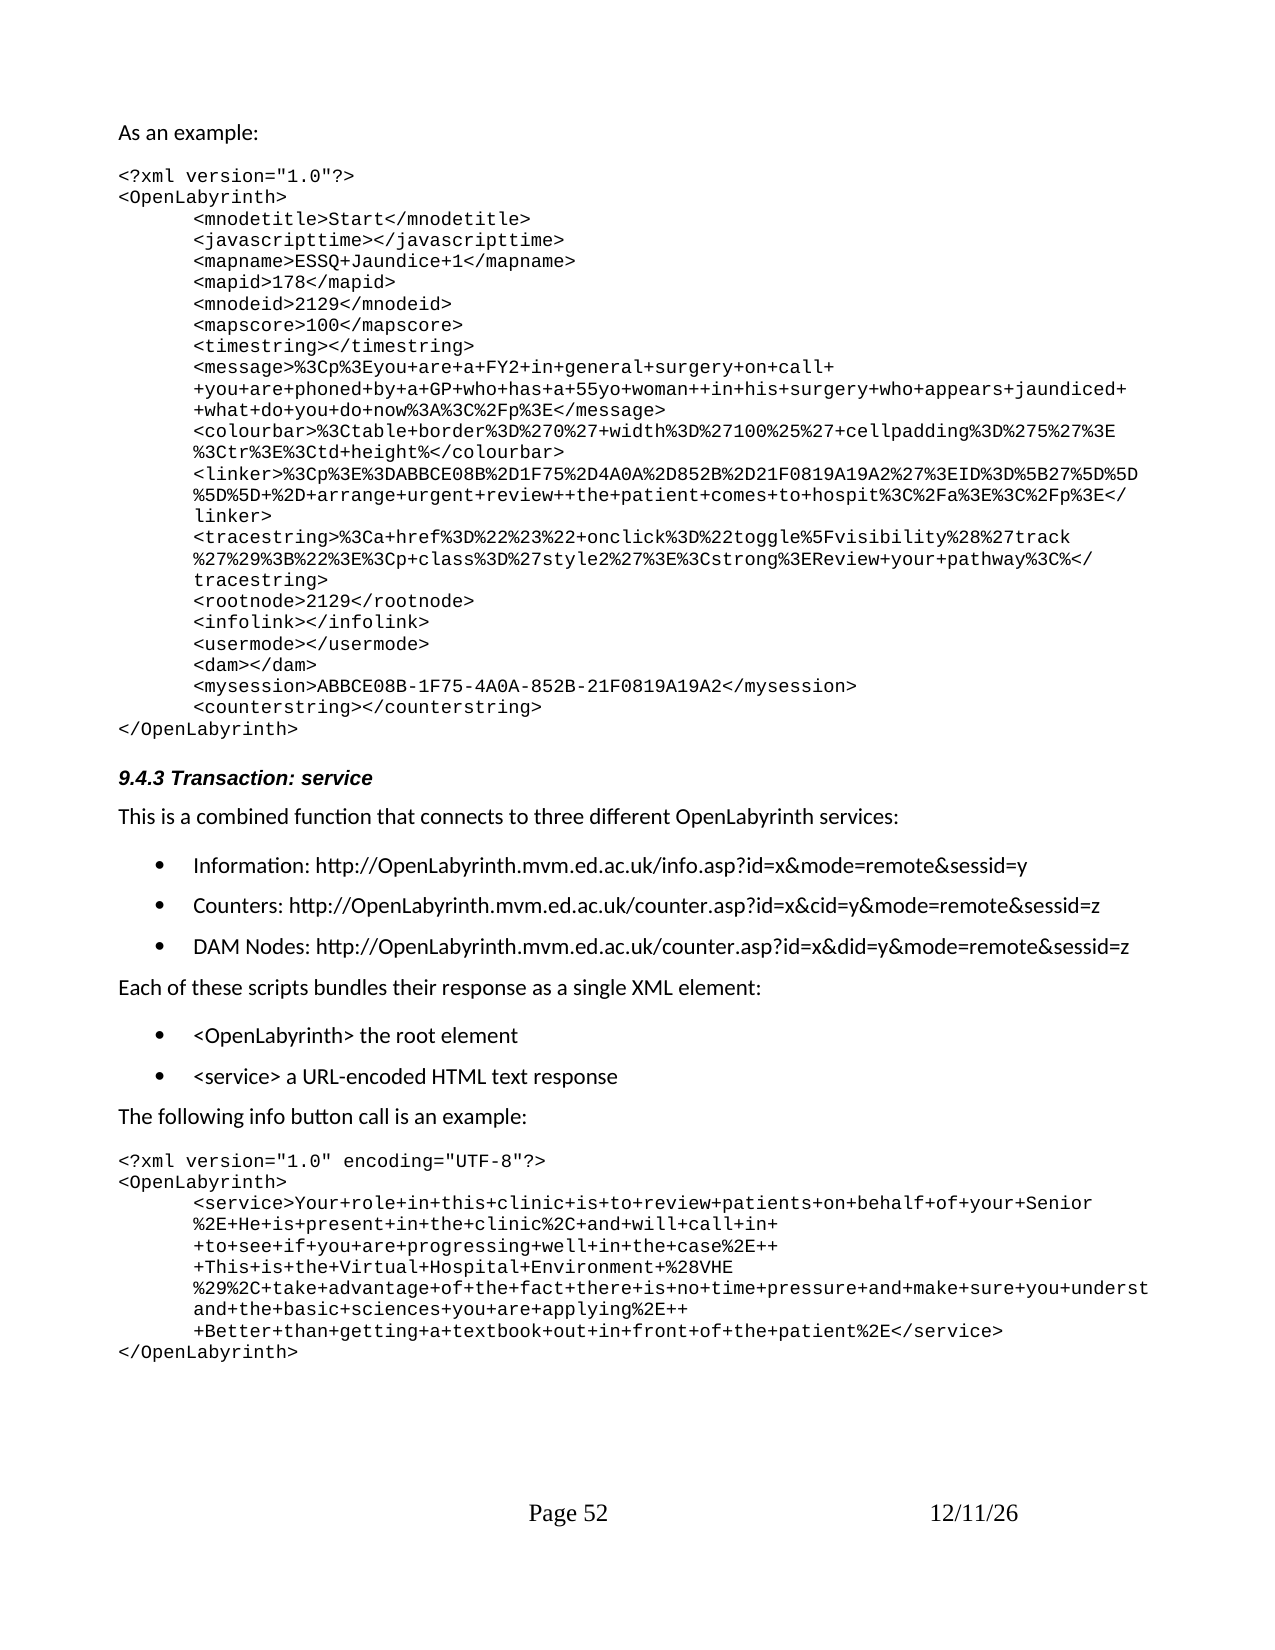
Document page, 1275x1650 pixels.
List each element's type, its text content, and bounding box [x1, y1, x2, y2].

text <mnodeid>2129</mnodeid> [193, 294, 1157, 316]
text <dam></dam> [193, 656, 1157, 677]
subtitle Transaction: service [118, 766, 1157, 790]
text </OpenLabyrinth> [118, 719, 1157, 741]
text <mapscore>100</mapscore> [193, 316, 1157, 337]
text The following info button call is an example: [118, 1102, 1157, 1131]
text <?xml version="1.0"?> [118, 167, 1157, 188]
text <mapid>178</mapid> [193, 273, 1157, 294]
text <tracestring>%3Ca+href%3D%22%23%22+onclick%3D%22toggle%5Fvisibility%28%27track%27%29%3B%22%3E%3Cp+class%3D%27style2%27%3E%3Cstrong%3EReview+your+pathway%3C%</tracestring> [193, 528, 1157, 592]
text <javascripttime></javascripttime> [193, 231, 1157, 252]
list <OpenLabyrinth> the root element [156, 1021, 1157, 1049]
list Counters: http://OpenLabyrinth.mvm.ed.ac.uk/counter.asp?id=x&cid=y&mode=remote&sessid=z [156, 892, 1157, 919]
text <linker>%3Cp%3E%3DABBCE08B%2D1F75%2D4A0A%2D852B%2D21F0819A19A2%27%3EID%3D%5B27%5D%5D%5D%5D+%2D+arrange+urgent+review++the+patient+comes+to+hospit%3C%2Fa%3E%3C%2Fp%3E</linker> [193, 464, 1157, 528]
text Each of these scripts bundles their response as a single XML element: [118, 973, 1157, 1001]
text <service>Your+role+in+this+clinic+is+to+review+patients+on+behalf+of+your+Senior%2E+He+is+present+in+the+clinic%2C+and+will+call+in++to+see+if+you+are+progressing+well+in+the+case%2E+++This+is+the+Virtual+Hospital+Environment+%28VHE%29%2C+take+advantage+of+the+fact+there+is+no+time+pressure+and+make+sure+you+understand+the+basic+sciences+you+are+applying%2E+++Better+than+getting+a+textbook+out+in+front+of+the+patient%2E</service> [193, 1194, 1157, 1343]
text <mysession>ABBCE08B-1F75-4A0A-852B-21F0819A19A2</mysession> [193, 677, 1157, 698]
text <OpenLabyrinth> [118, 1173, 1157, 1194]
list <service> a URL-encoded HTML text response [156, 1062, 1157, 1090]
list DAM Nodes: http://OpenLabyrinth.mvm.ed.ac.uk/counter.asp?id=x&did=y&mode=remote&sessid=z [156, 932, 1157, 960]
text As an example: [118, 118, 1157, 146]
text <?xml version="1.0" encoding="UTF-8"?> [118, 1151, 1157, 1173]
text <rootnode>2129</rootnode> [193, 592, 1157, 613]
text <OpenLabyrinth> [118, 188, 1157, 209]
text <mapname>ESSQ+Jaundice+1</mapname> [193, 252, 1157, 273]
text <counterstring></counterstring> [193, 698, 1157, 719]
text <infolink></infolink> [193, 613, 1157, 634]
text <timestring></timestring> [193, 337, 1157, 358]
text <usermode></usermode> [193, 634, 1157, 656]
list Information: http://OpenLabyrinth.mvm.ed.ac.uk/info.asp?id=x&mode=remote&sessid=y [156, 851, 1157, 879]
text <message>%3Cp%3Eyou+are+a+FY2+in+general+surgery+on+call++you+are+phoned+by+a+GP+who+has+a+55yo+woman++in+his+surgery+who+appears+jaundiced++what+do+you+do+now%3A%3C%2Fp%3E</message> [193, 358, 1157, 422]
text <mnodetitle>Start</mnodetitle> [193, 209, 1157, 231]
text <colourbar>%3Ctable+border%3D%270%27+width%3D%27100%25%27+cellpadding%3D%275%27%3E%3Ctr%3E%3Ctd+height%</colourbar> [193, 422, 1157, 464]
text This is a combined function that connects to three different OpenLabyrinth services: [118, 802, 1157, 830]
text </OpenLabyrinth> [118, 1343, 1157, 1364]
